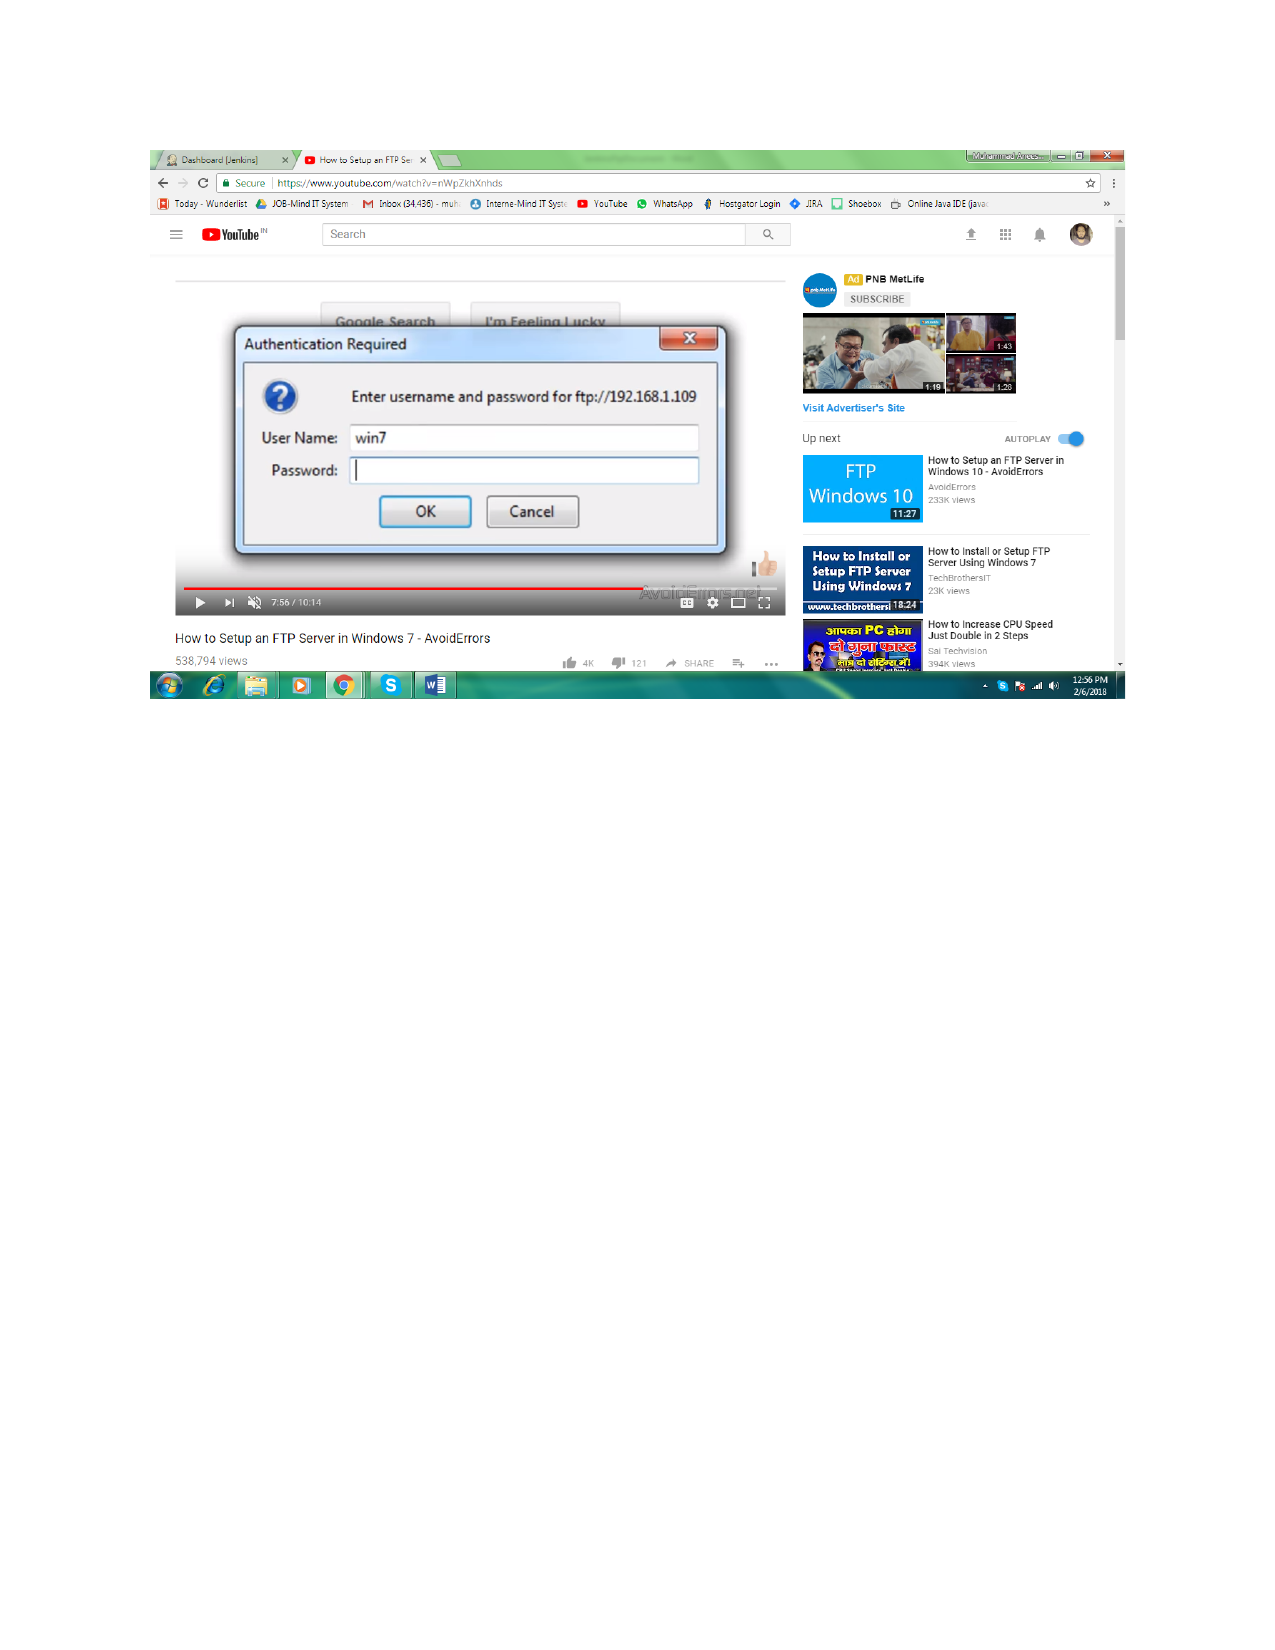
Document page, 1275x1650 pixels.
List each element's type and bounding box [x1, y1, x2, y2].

picture [150, 150, 1125, 699]
